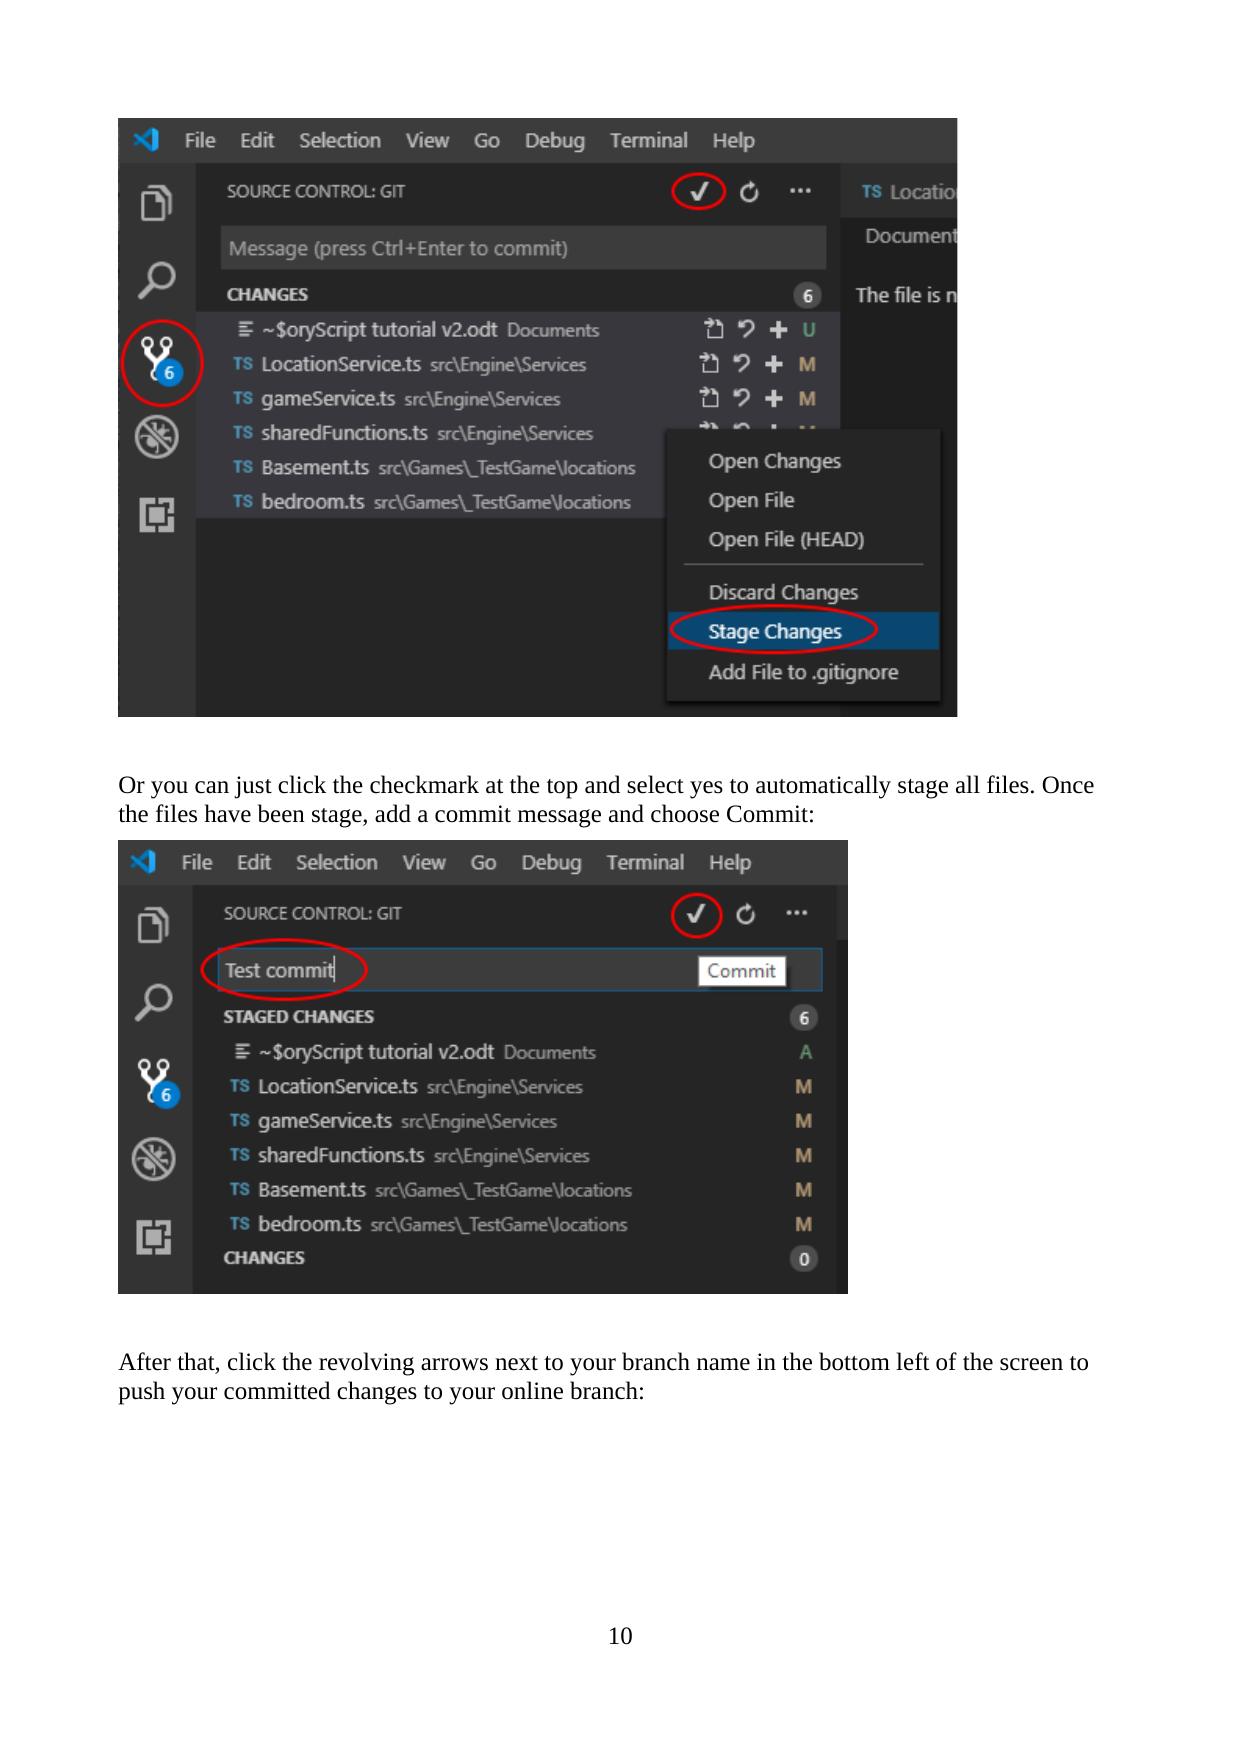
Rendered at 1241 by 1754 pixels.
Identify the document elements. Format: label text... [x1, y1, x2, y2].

text After that, click the revolving arrows next to your branch name in the bottom left of the screen to push your committed changes to your online branch: [118, 1347, 1122, 1405]
picture [118, 118, 958, 717]
picture [118, 840, 848, 1294]
text Or you can just click the checkmark at the top and select yes to automatically stage all files. Once the files have been stage, add a commit message and choose Commit: [118, 770, 1122, 828]
